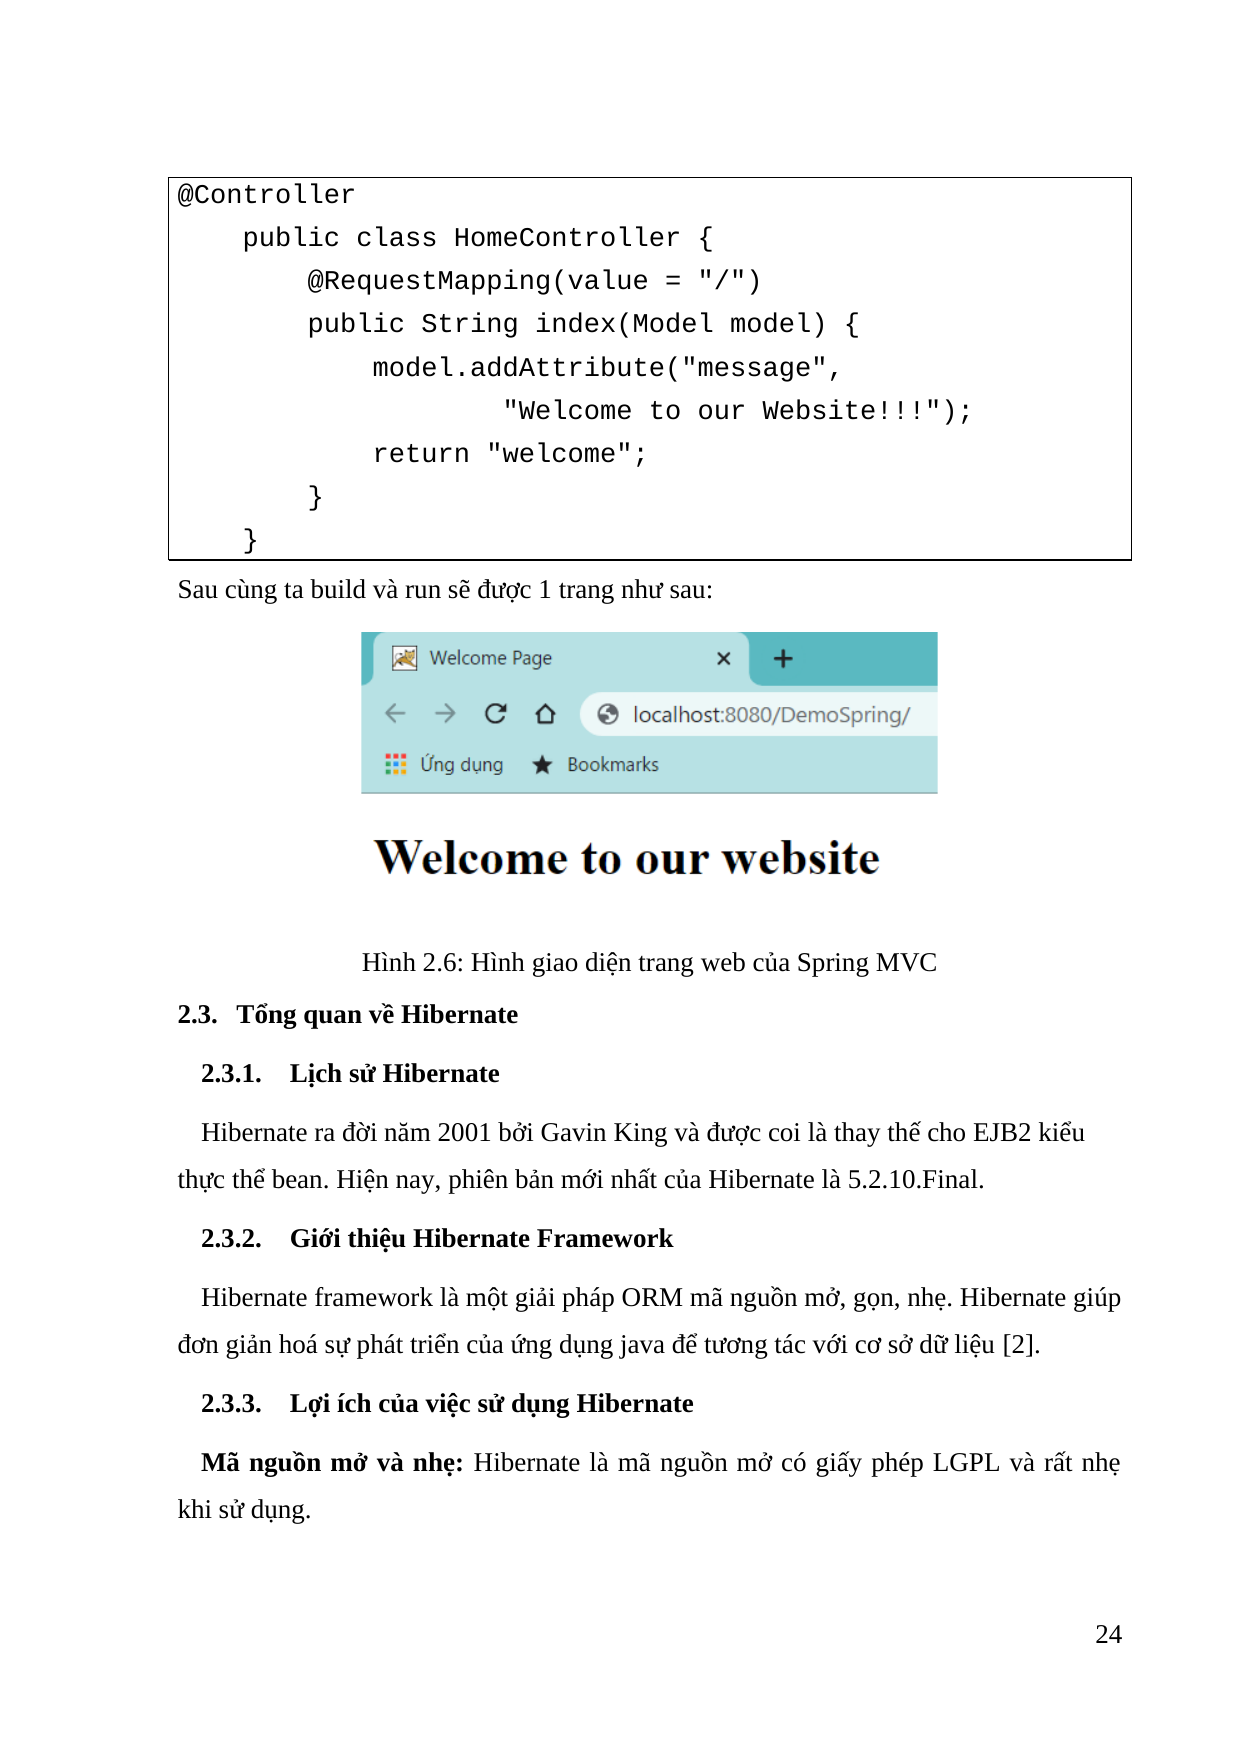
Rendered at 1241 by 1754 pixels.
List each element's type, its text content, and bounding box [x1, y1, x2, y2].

text Hibernate ra đời năm 2001 bởi Gavin King và được coi là thay thế cho EJB2 kiểu thực thể bean. Hiện nay, phiên bản mới nhất của Hibernate là 5.2.10.Final. [177, 1116, 1122, 1194]
text Mã nguồn mở và nhẹ: Hibernate là mã nguồn mở có giấy phép LGPL và rất nhẹ khi sử dụng. [177, 1446, 1122, 1524]
text } [169, 523, 1131, 559]
text return "welcome"; [169, 437, 1131, 471]
subtitle Lịch sử Hibernate [201, 1057, 1122, 1088]
text @RequestMapping(value = "/") [169, 264, 1131, 298]
text public class HomeController { [169, 221, 1131, 254]
text "Welcome to our Website!!!"); [169, 393, 1131, 427]
subtitle Lợi ích của việc sử dụng Hibernate [201, 1387, 1122, 1418]
subtitle Giới thiệu Hibernate Framework [201, 1222, 1122, 1253]
text Sau cùng ta build và run sẽ được 1 trang như sau: [177, 574, 1122, 605]
subtitle Tổng quan về Hibernate [177, 998, 1122, 1029]
text model.addAttribute("message", [169, 350, 1131, 384]
text public String index(Model model) { [169, 307, 1131, 341]
text Hibernate framework là một giải pháp ORM mã nguồn mở, gọn, nhẹ. Hibernate giúp đơn giản hoá sự phát triển của ứng dụng java để tương tác với cơ sở dữ liệu [2]. [177, 1281, 1122, 1359]
text } [169, 480, 1131, 514]
text @Controller [169, 178, 1131, 211]
